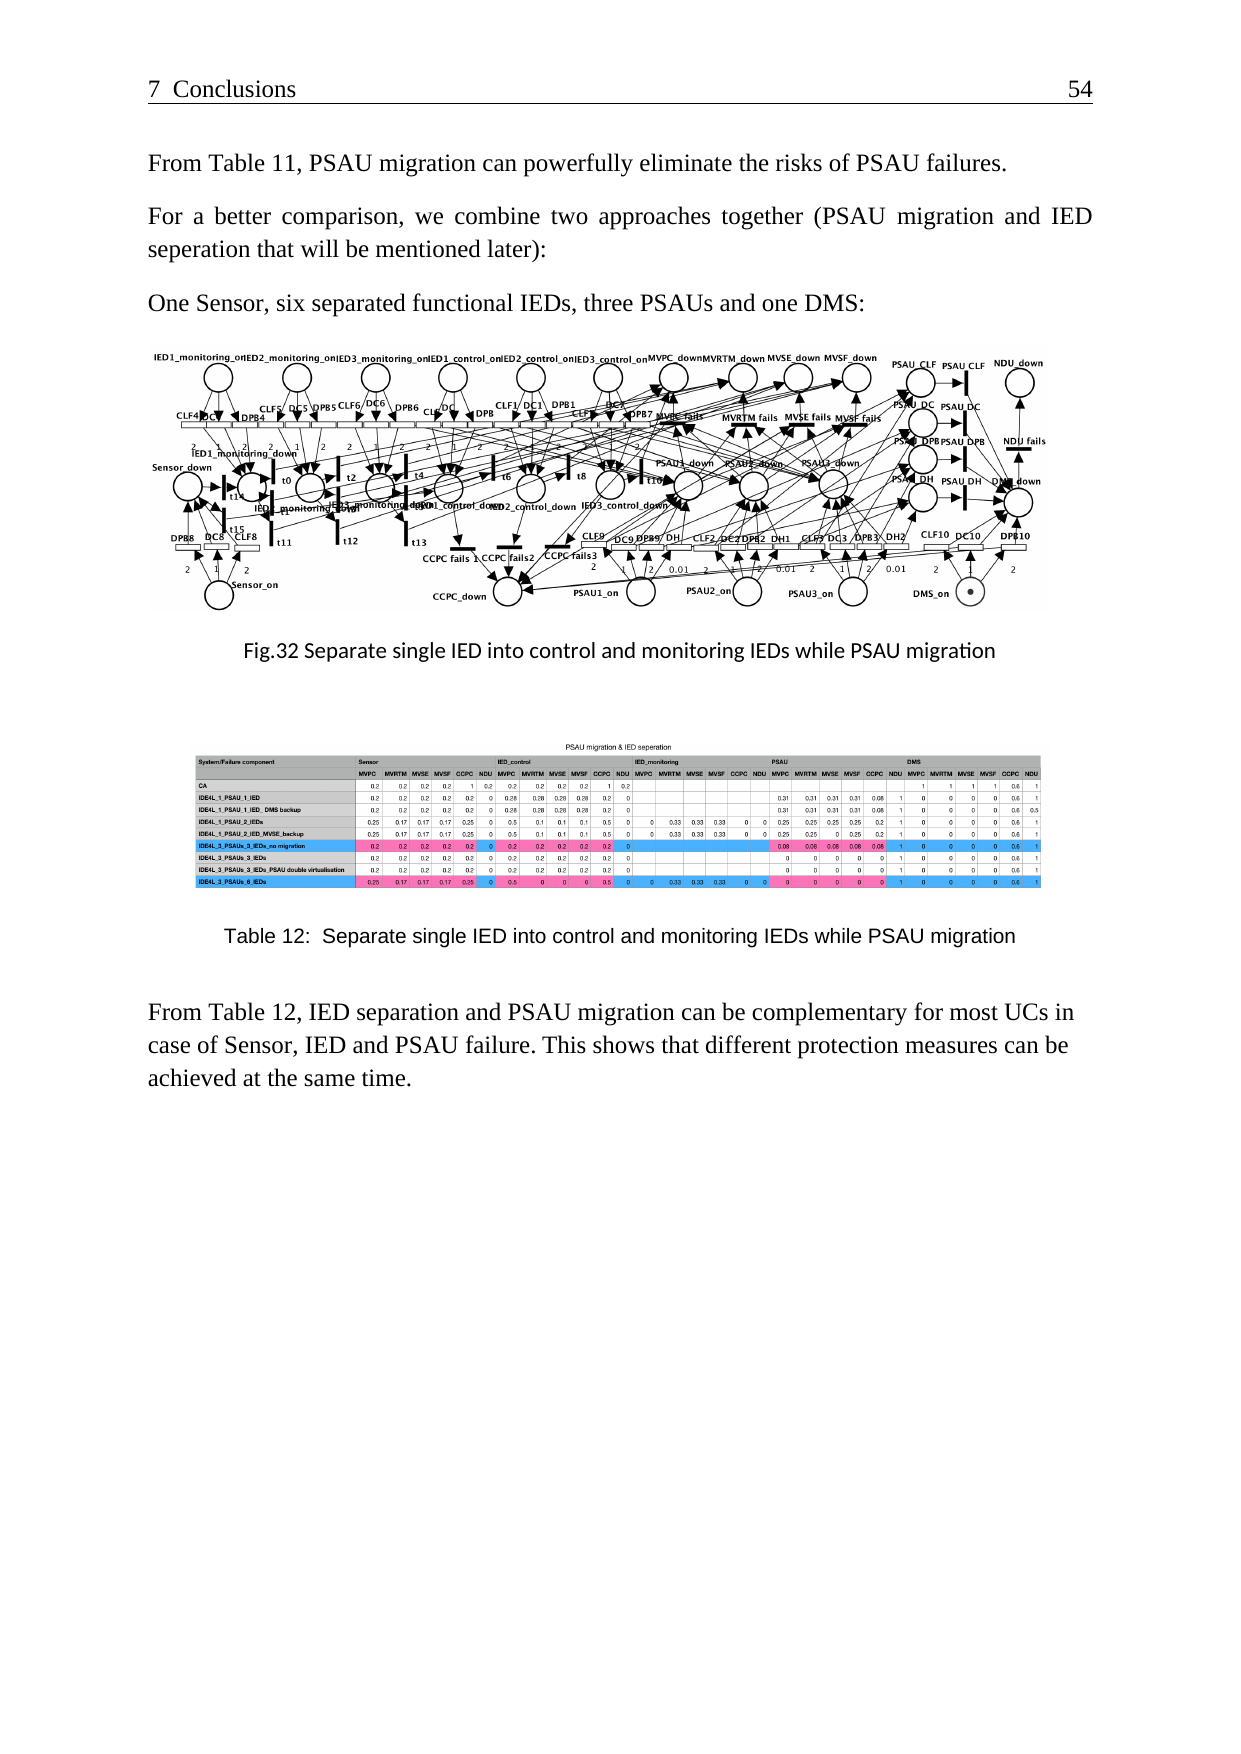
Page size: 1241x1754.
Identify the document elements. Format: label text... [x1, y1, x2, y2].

picture [188, 742, 1052, 894]
text Fig.32 Separate single IED into control and monitoring IEDs while PSAU migration [148, 636, 1093, 664]
text One Sensor, six separated functional IEDs, three PSAUs and one DMS: [148, 288, 1093, 317]
text From Table 12, IED separation and PSAU migration can be complementary for most UCs in case of Sensor, IED and PSAU failure. This shows that different protection measures can be achieved at the same time. [148, 997, 1093, 1092]
text From Table 11, PSAU migration can powerfully eliminate the risks of PSAU failures. [148, 148, 1093, 176]
text Table 12: Separate single IED into control and monitoring IEDs while PSAU migration [148, 924, 1093, 948]
picture [147, 342, 1049, 612]
text For a better comparison, we combine two approaches together (PSAU migration and IED seperation that will be mentioned later): [148, 201, 1093, 263]
